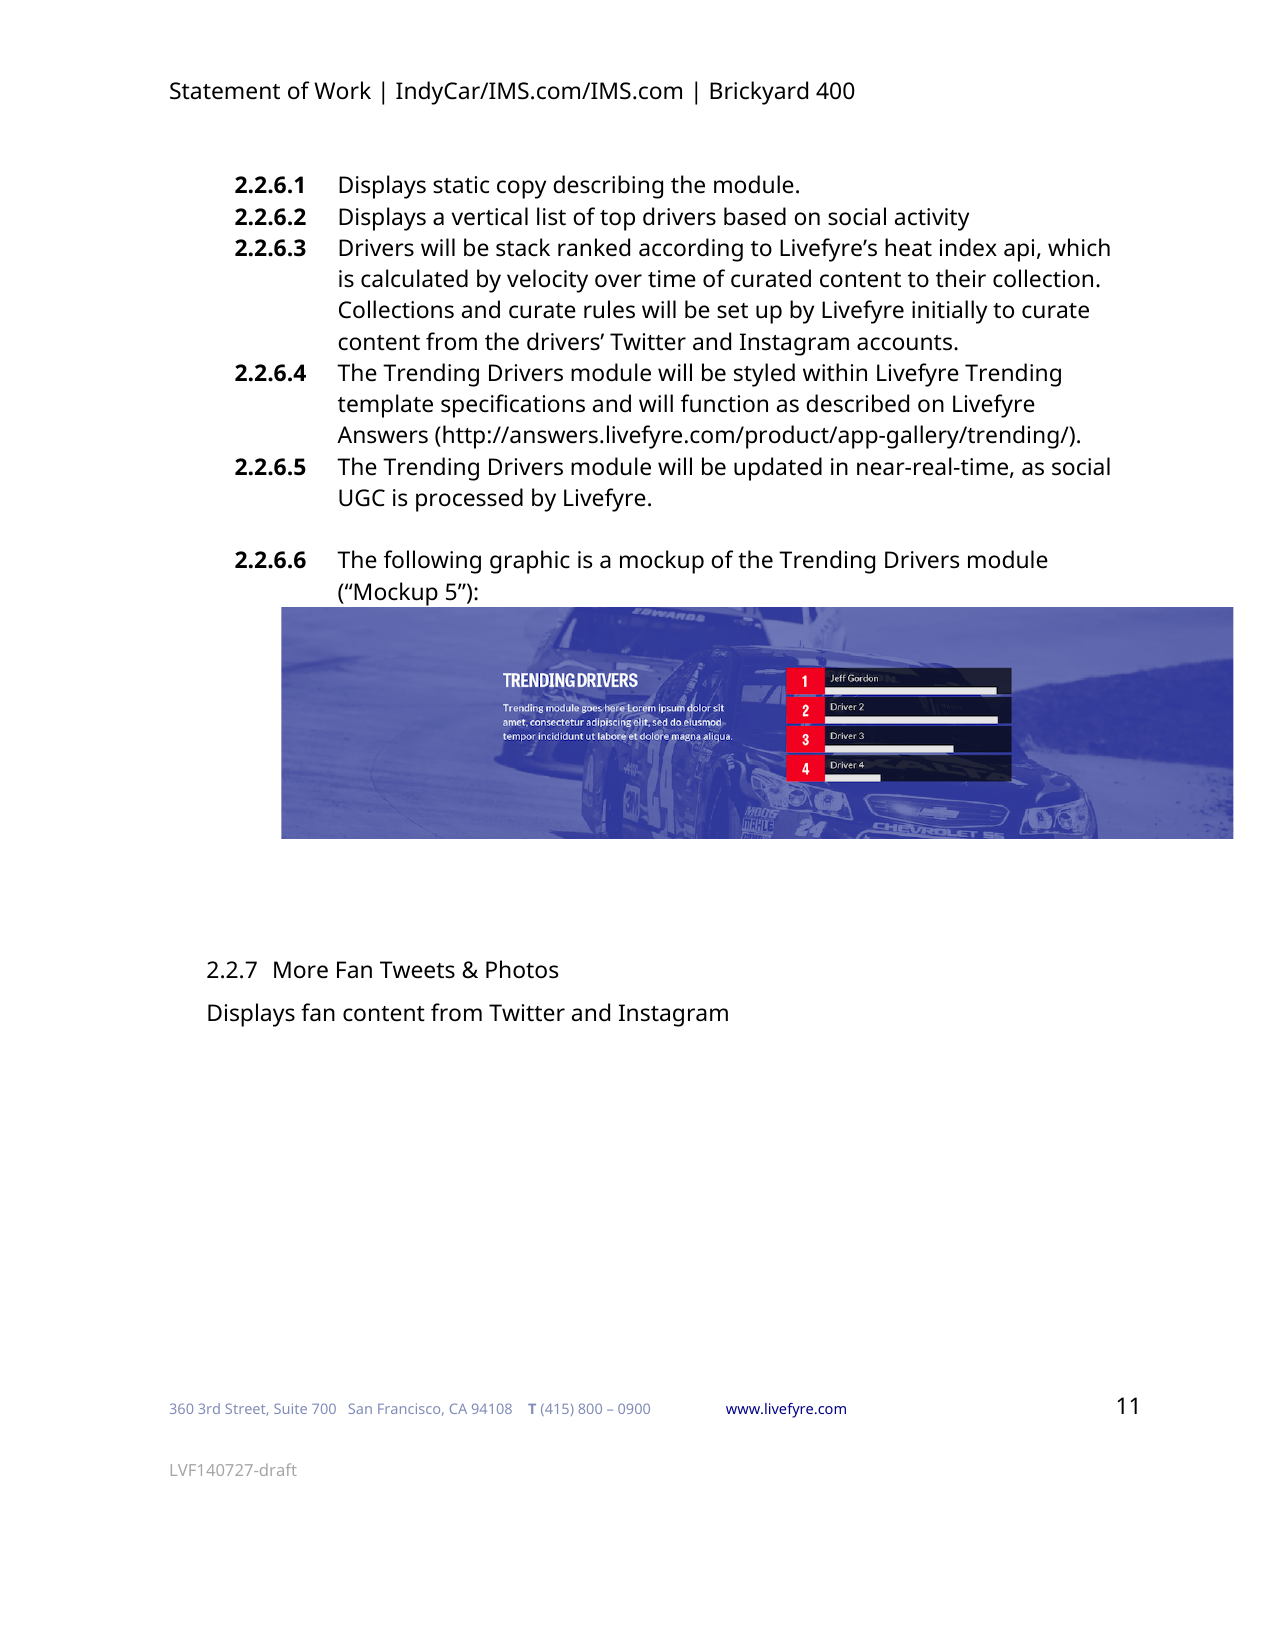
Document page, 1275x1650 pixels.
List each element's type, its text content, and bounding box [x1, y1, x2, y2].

subtitle Displays static copy describing the module. [234, 169, 1125, 201]
subtitle Drivers will be stack ranked according to Livefyre’s heat index api, which is calculated by velocity over time of curated content to their collection. Collections and curate rules will be set up by Livefyre initially to curate content from the drivers’ Twitter and Instagram accounts. [234, 232, 1125, 357]
subtitle Displays a vertical list of top drivers based on social activity [234, 201, 1125, 232]
picture [281, 607, 1234, 839]
subtitle The Trending Drivers module will be updated in near-real-time, as social UGC is processed by Livefyre. [234, 451, 1125, 513]
subtitle The Trending Drivers module will be styled within Livefyre Trending template specifications and will function as described on Livefyre Answers (http://answers.livefyre.com/product/app-gallery/trending/). [234, 357, 1125, 451]
subtitle More Fan Tweets & Photos [206, 954, 1125, 985]
text Displays fan content from Twitter and Instagram [170, 997, 1125, 1029]
subtitle The following graphic is a mockup of the Trending Drivers module (“Mockup 5”): [234, 544, 1125, 607]
